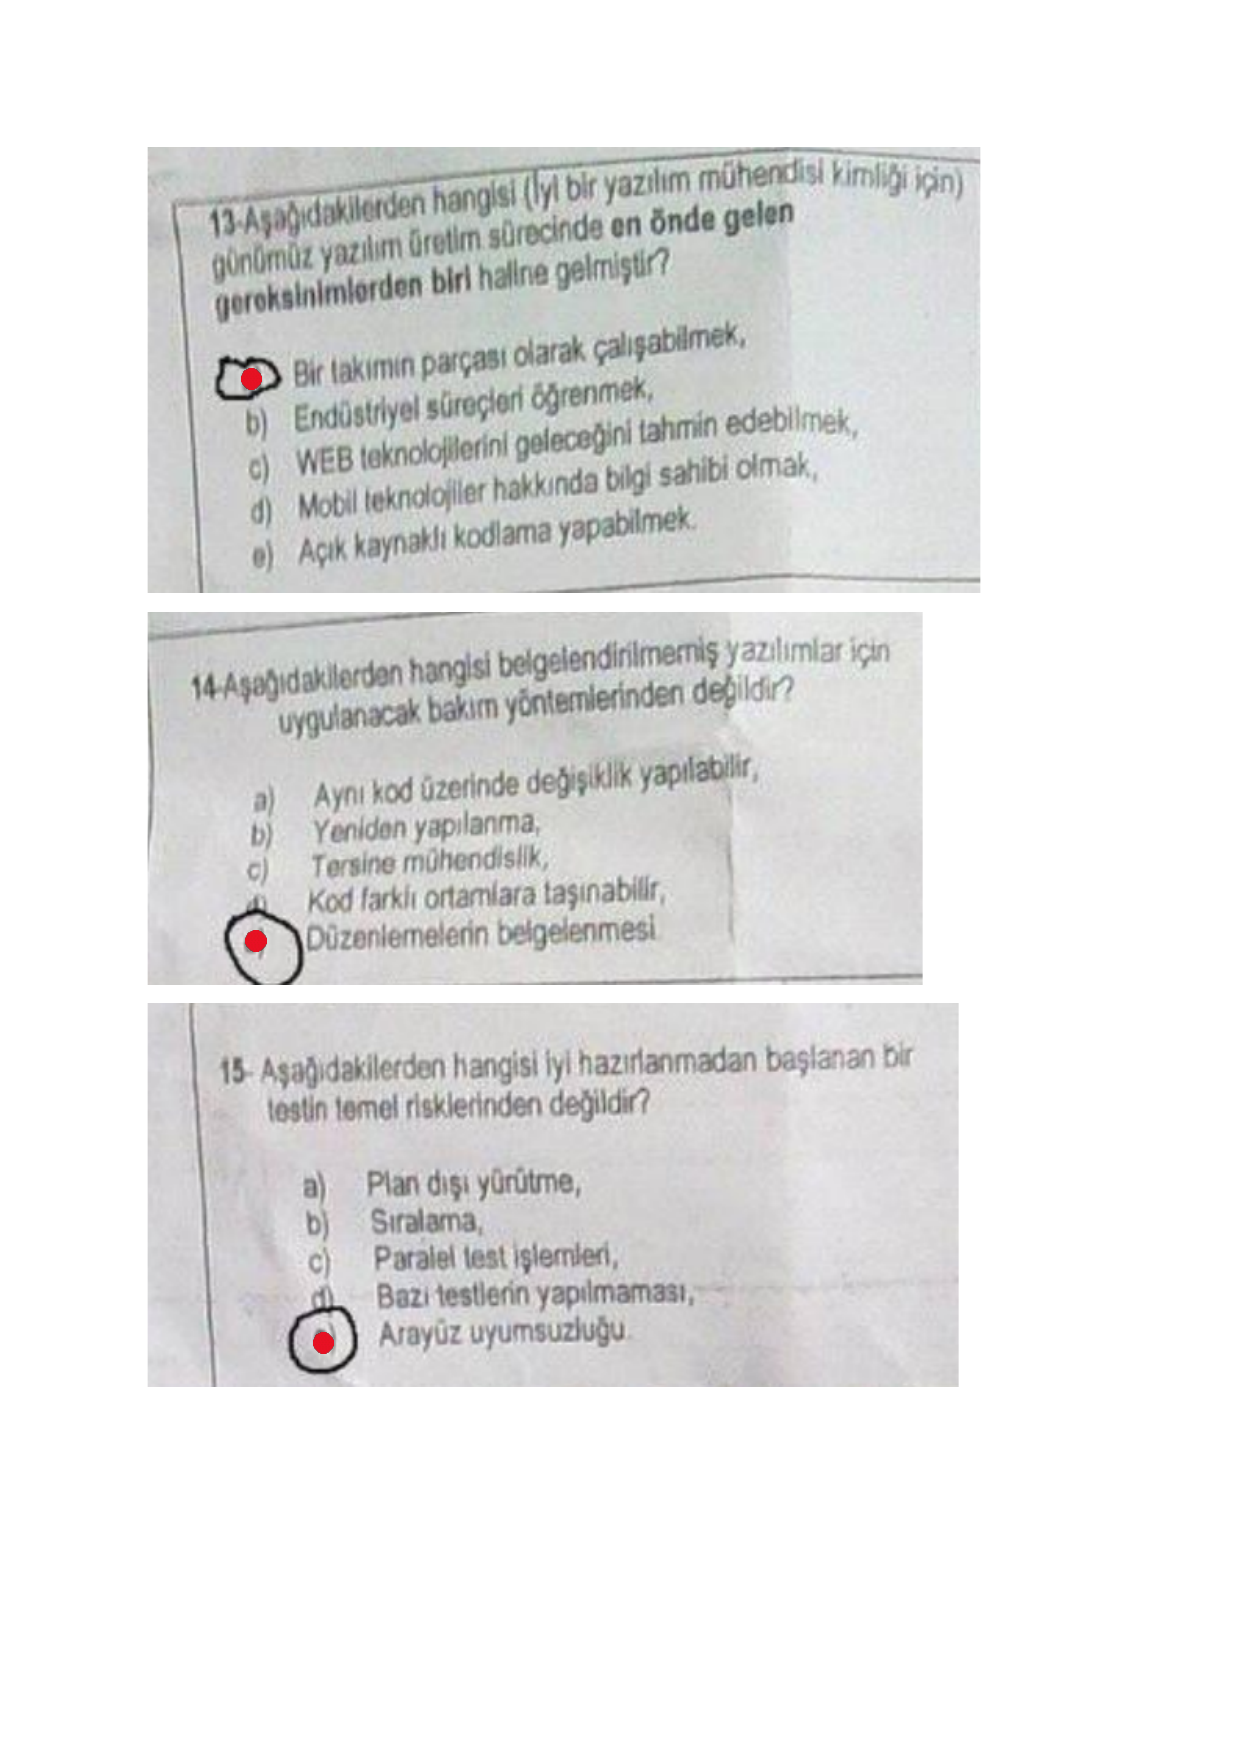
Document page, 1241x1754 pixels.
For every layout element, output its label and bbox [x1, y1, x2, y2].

picture [147, 1003, 959, 1387]
picture [147, 147, 981, 593]
picture [147, 612, 923, 985]
